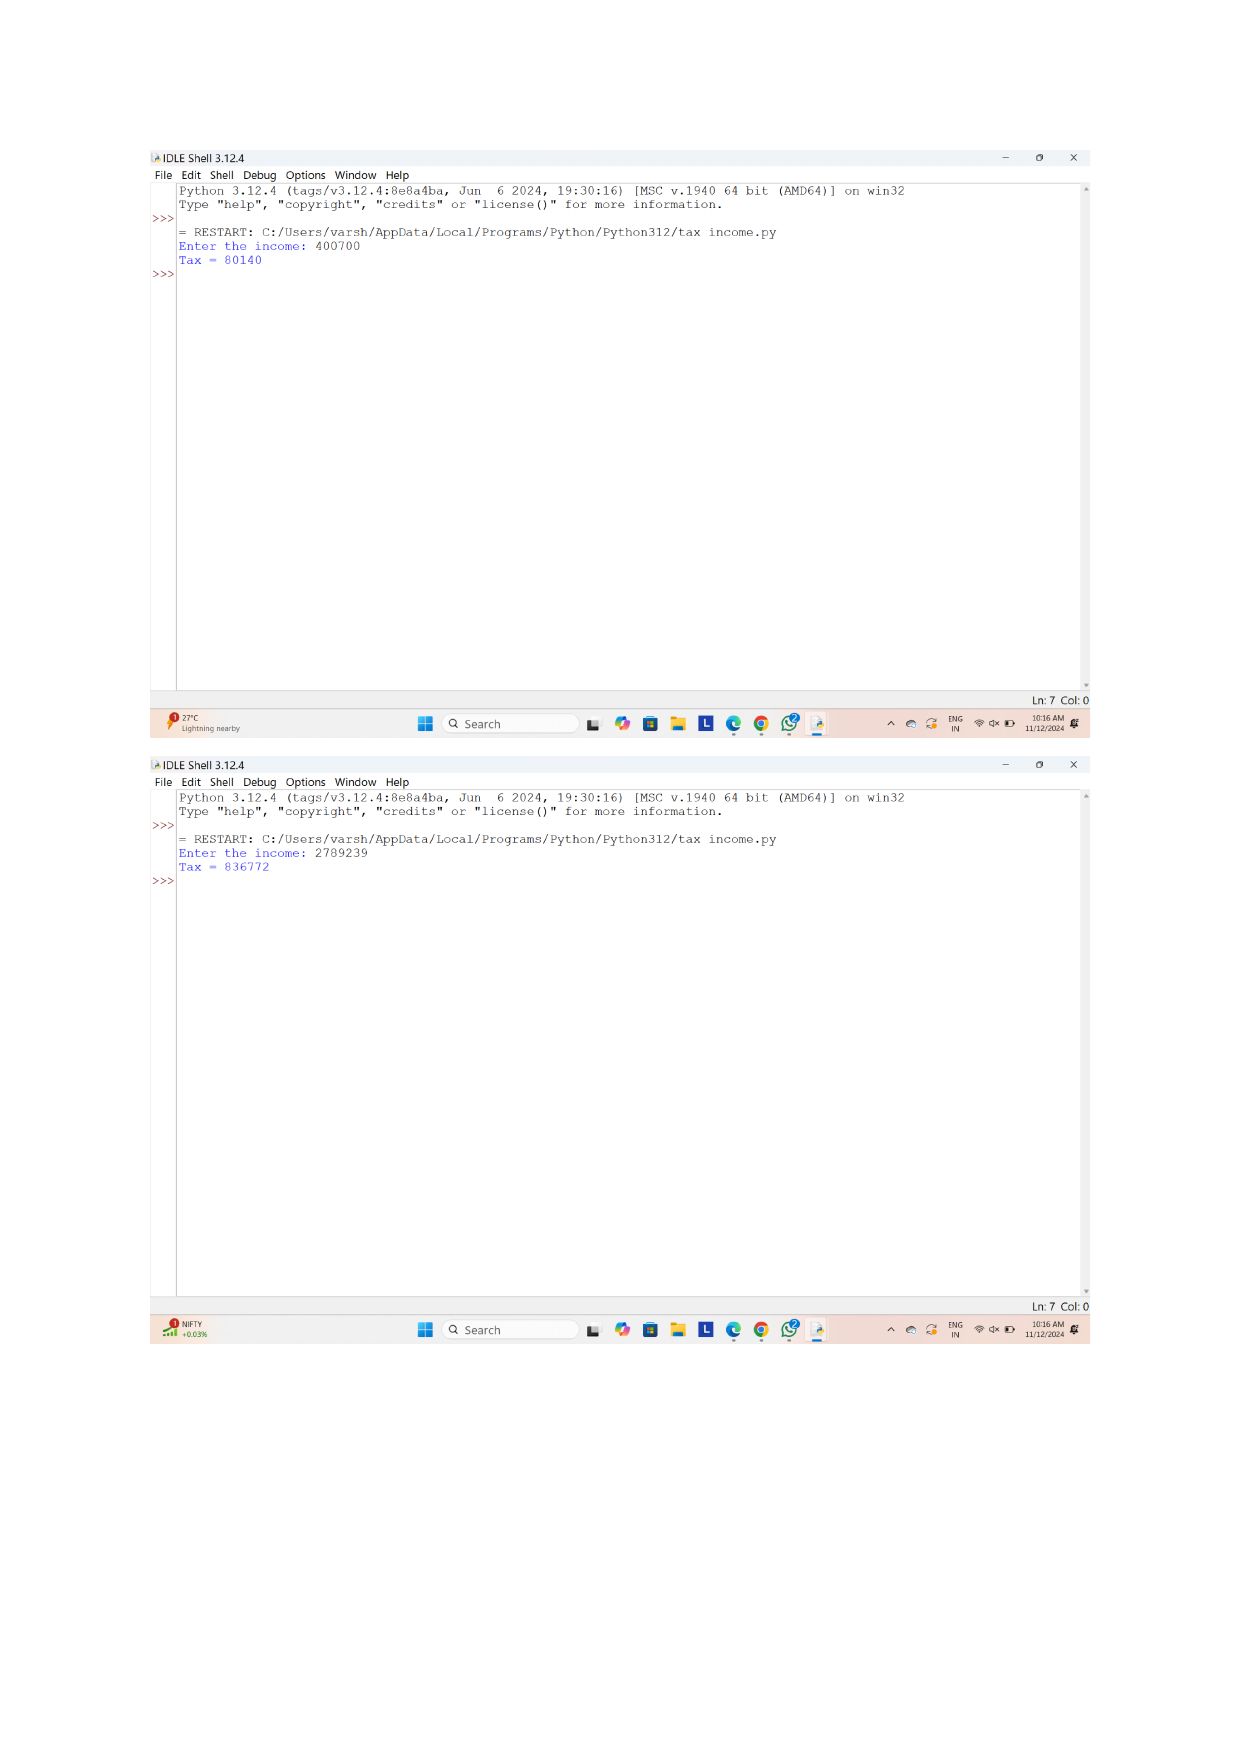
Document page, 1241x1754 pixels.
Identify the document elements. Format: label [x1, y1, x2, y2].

picture [150, 756, 1091, 1344]
picture [150, 150, 1091, 738]
